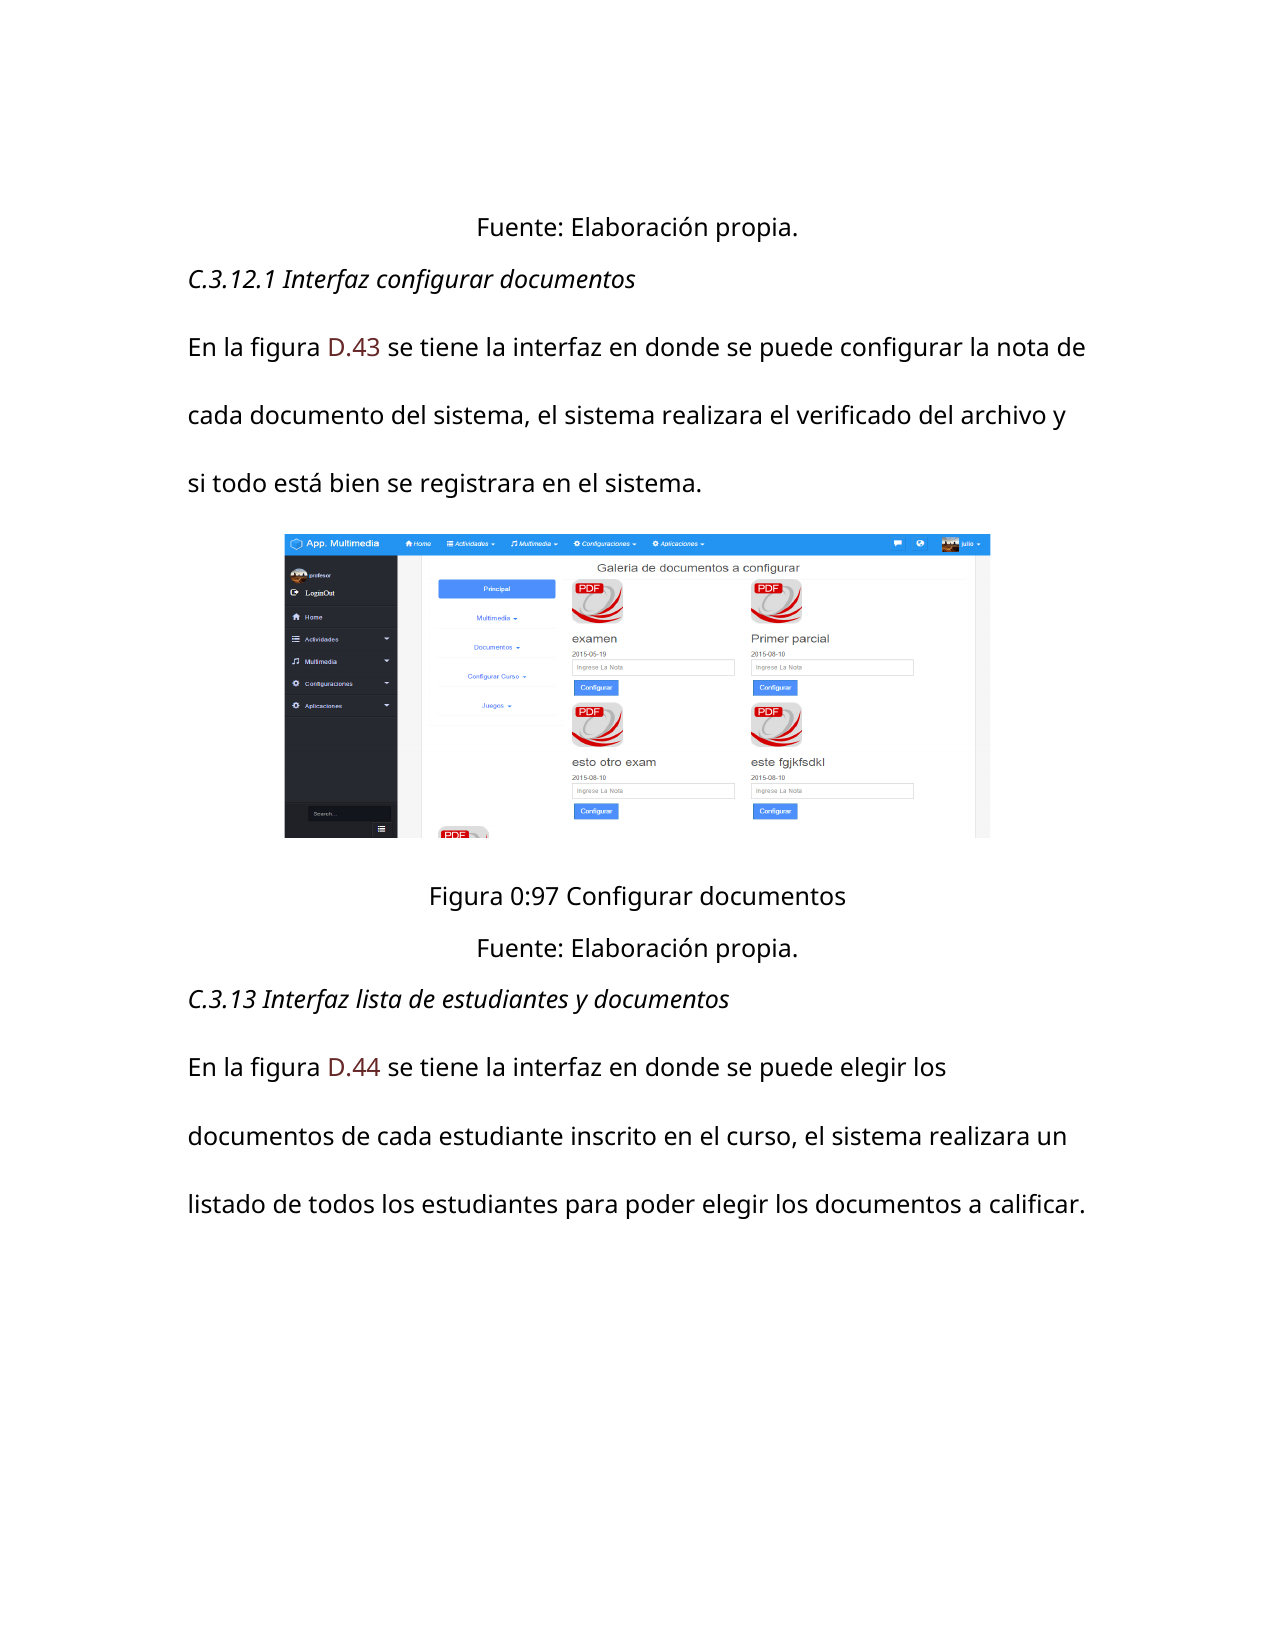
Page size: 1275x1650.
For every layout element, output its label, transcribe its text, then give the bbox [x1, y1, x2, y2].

text En la figura D.43 se tiene la interfaz en donde se puede configurar la nota de cada documento del sistema, el sistema realizara el verificado del archivo y si todo está bien se registrara en el sistema. [187, 330, 1087, 500]
subtitle C.3.12.1 Interfaz configurar documentos [187, 262, 1087, 296]
text Fuente: Elaboración propia. [187, 930, 1087, 964]
text Fuente: Elaboración propia. [187, 210, 1087, 244]
text En la figura D.44 se tiene la interfaz en donde se puede elegir los documentos de cada estudiante inscrito en el curso, el sistema realizara un listado de todos los estudiantes para poder elegir los documentos a calificar. [187, 1050, 1087, 1220]
subtitle C.3.13 Interfaz lista de estudiantes y documentos [187, 982, 1087, 1016]
